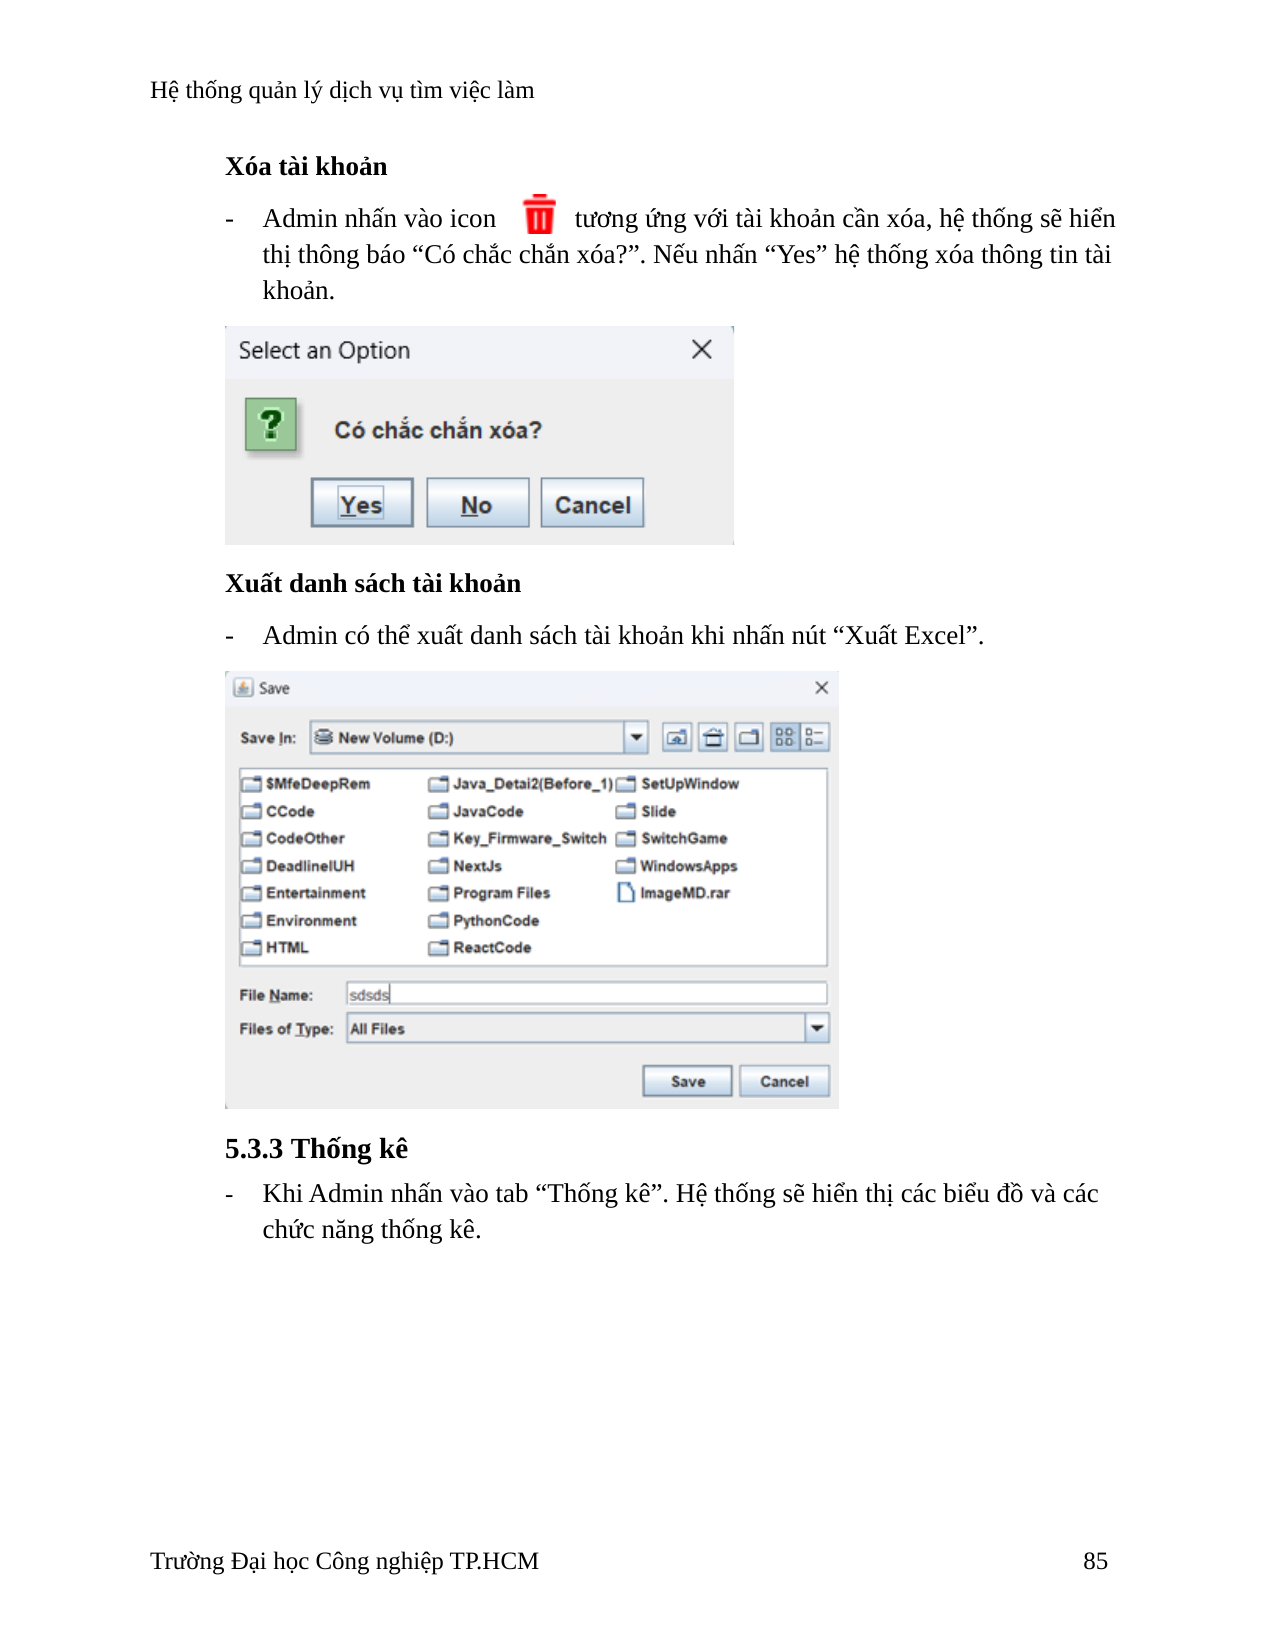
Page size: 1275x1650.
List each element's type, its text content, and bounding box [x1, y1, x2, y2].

picture [225, 671, 839, 1109]
text Xuất danh sách tài khoản [225, 567, 1125, 598]
list Khi Admin nhấn vào tab “Thống kê”. Hệ thống sẽ hiển thị các biểu đồ và các chức năng thống kê. [225, 1178, 1125, 1244]
picture [225, 326, 735, 545]
picture [518, 194, 556, 232]
list Admin nhấn vào icon tương ứng với tài khoản cần xóa, hệ thống sẽ hiển thị thông báo “Có chắc chắn xóa?”. Nếu nhấn “Yes” hệ thống xóa thông tin tài khoản. [225, 202, 1125, 305]
subtitle Thống kê [225, 1131, 1125, 1164]
list Admin có thể xuất danh sách tài khoản khi nhấn nút “Xuất Excel”. [225, 619, 1125, 650]
text Xóa tài khoản [225, 150, 1125, 181]
